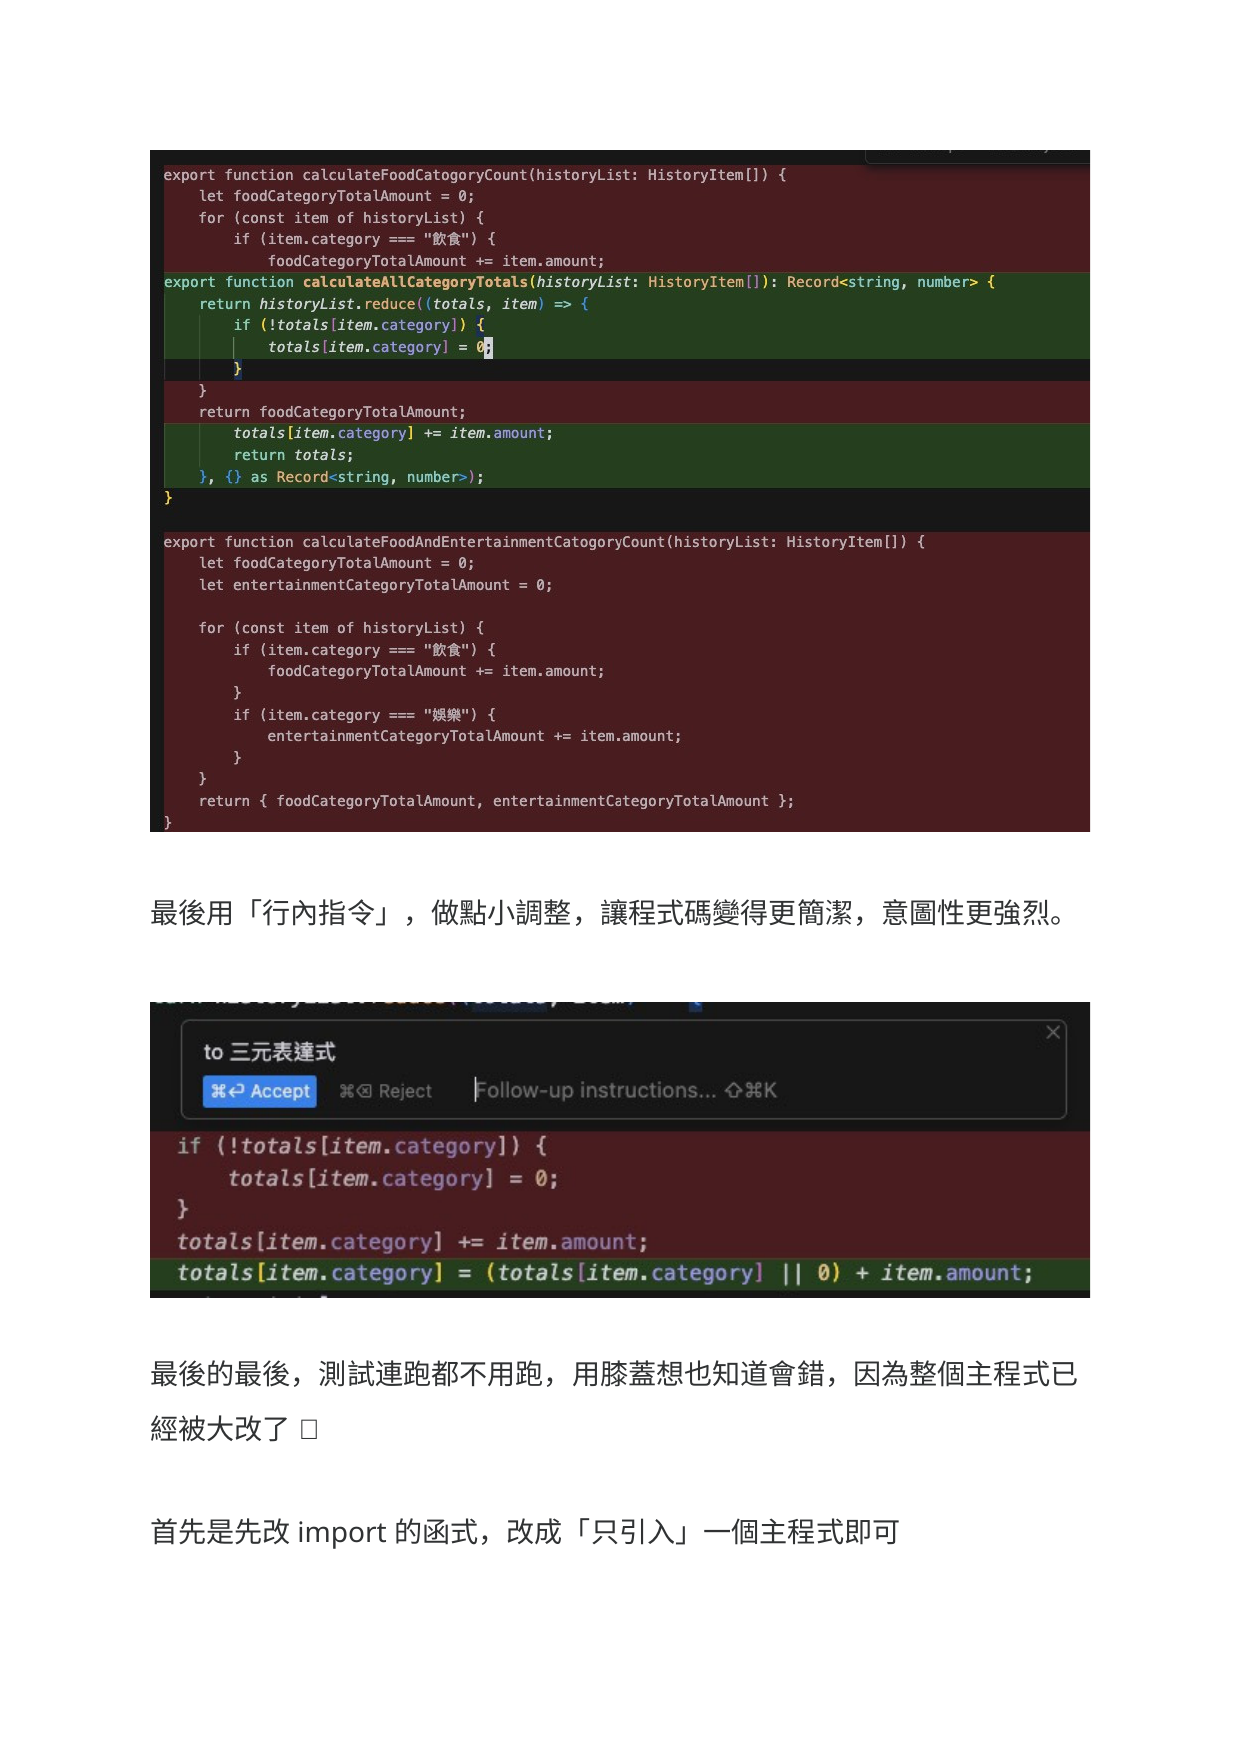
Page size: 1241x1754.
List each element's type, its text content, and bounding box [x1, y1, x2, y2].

picture [150, 150, 1091, 832]
text 首先是先改 import 的函式，改成「只引入」一個主程式即可 [150, 1510, 1090, 1551]
picture [150, 1002, 1091, 1298]
text 最後的最後，測試連跑都不用跑，用膝蓋想也知道會錯，因為整個主程式已經被大改了 😂 [150, 1358, 1090, 1446]
text 最後用「行內指令」，做點小調整，讓程式碼變得更簡潔，意圖性更強烈。 [150, 891, 1090, 932]
